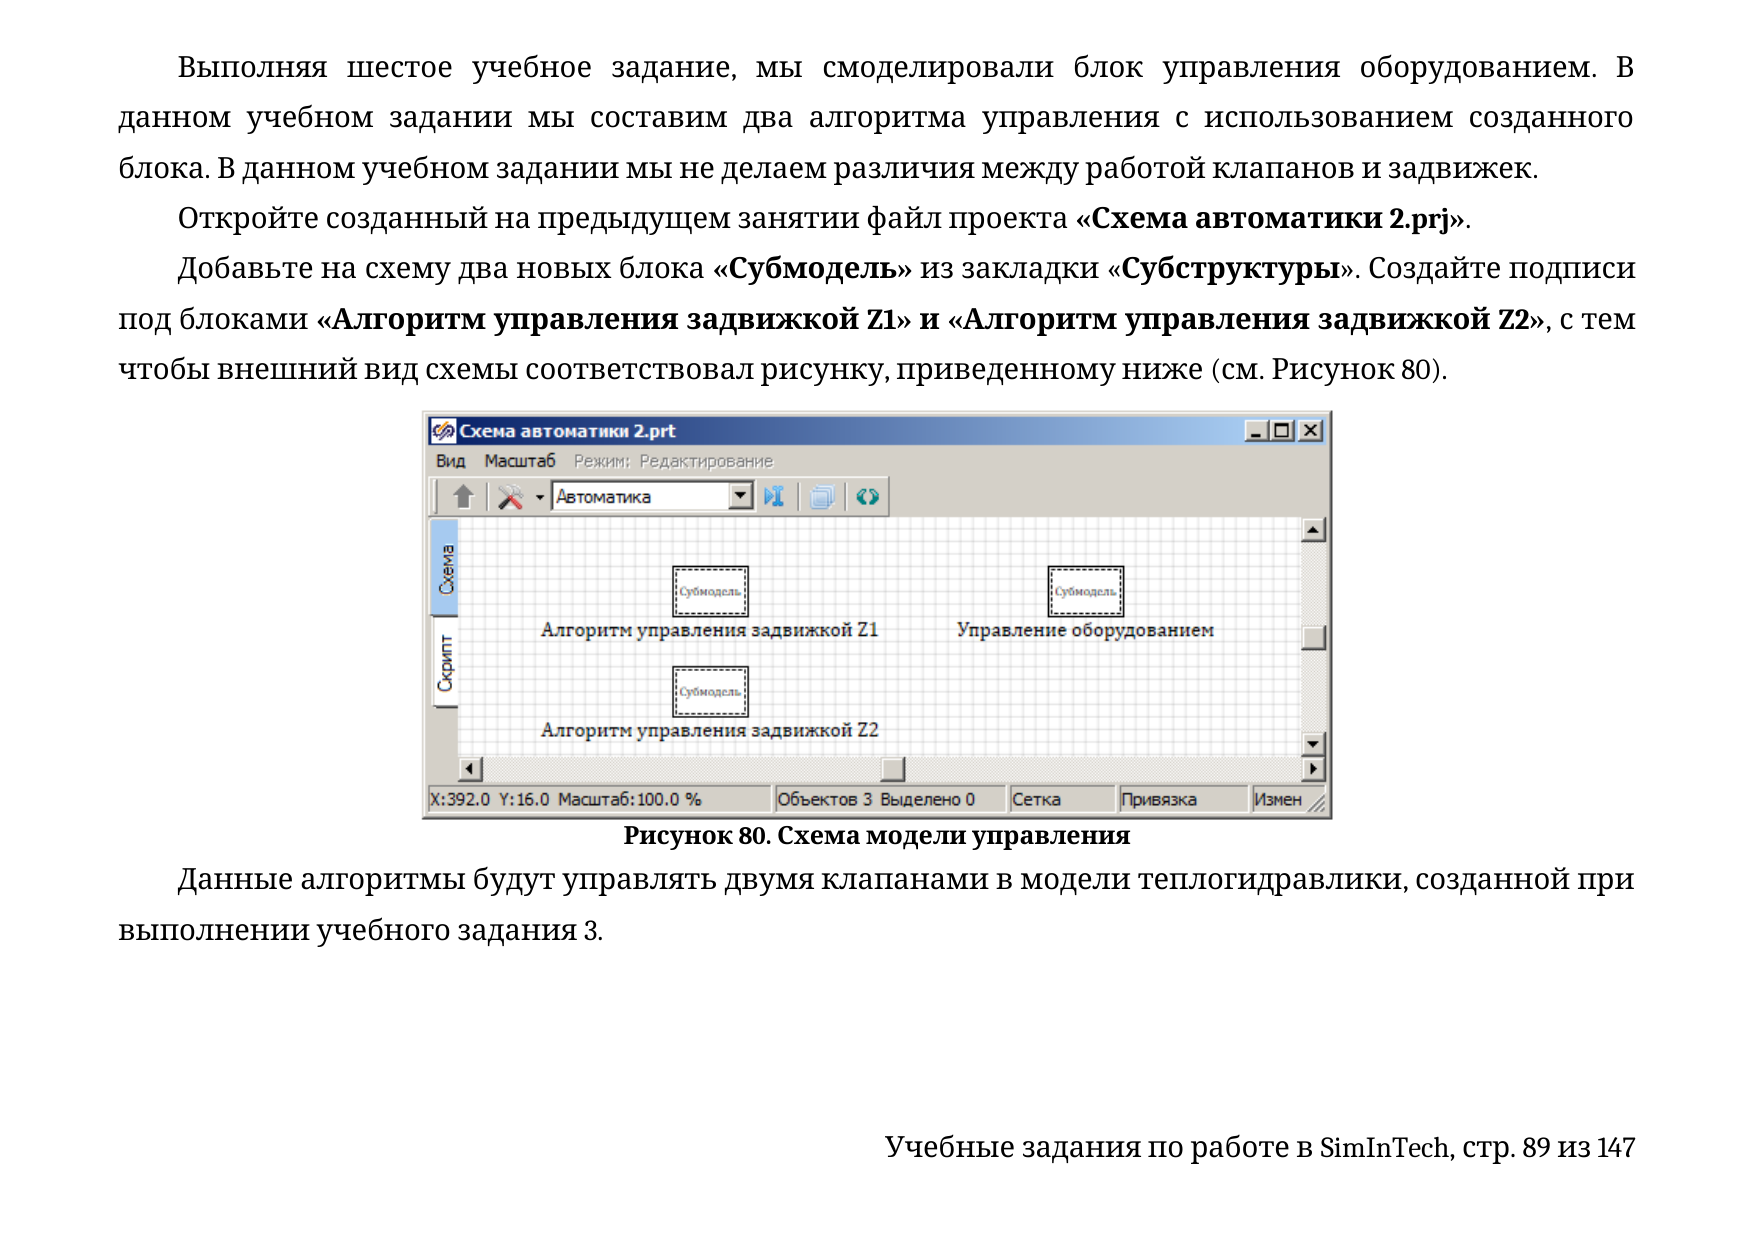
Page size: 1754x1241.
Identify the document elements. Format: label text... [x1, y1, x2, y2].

text Данные алгоритмы будут управлять двумя клапанами в модели теплогидравлики, созданной при выполнении учебного задания 3. [118, 863, 1636, 947]
text Откройте созданный на предыдущем занятии файл проекта «Схема автоматики 2.prj». [118, 202, 1636, 236]
text Выполняя шестое учебное задание, мы смоделировали блок управления оборудованием. В данном учебном задании мы составим два алгоритма управления с использованием созданного блока. В данном учебном задании мы не делаем различия между работой клапанов и задвижек. [118, 51, 1636, 185]
picture [416, 403, 1338, 823]
